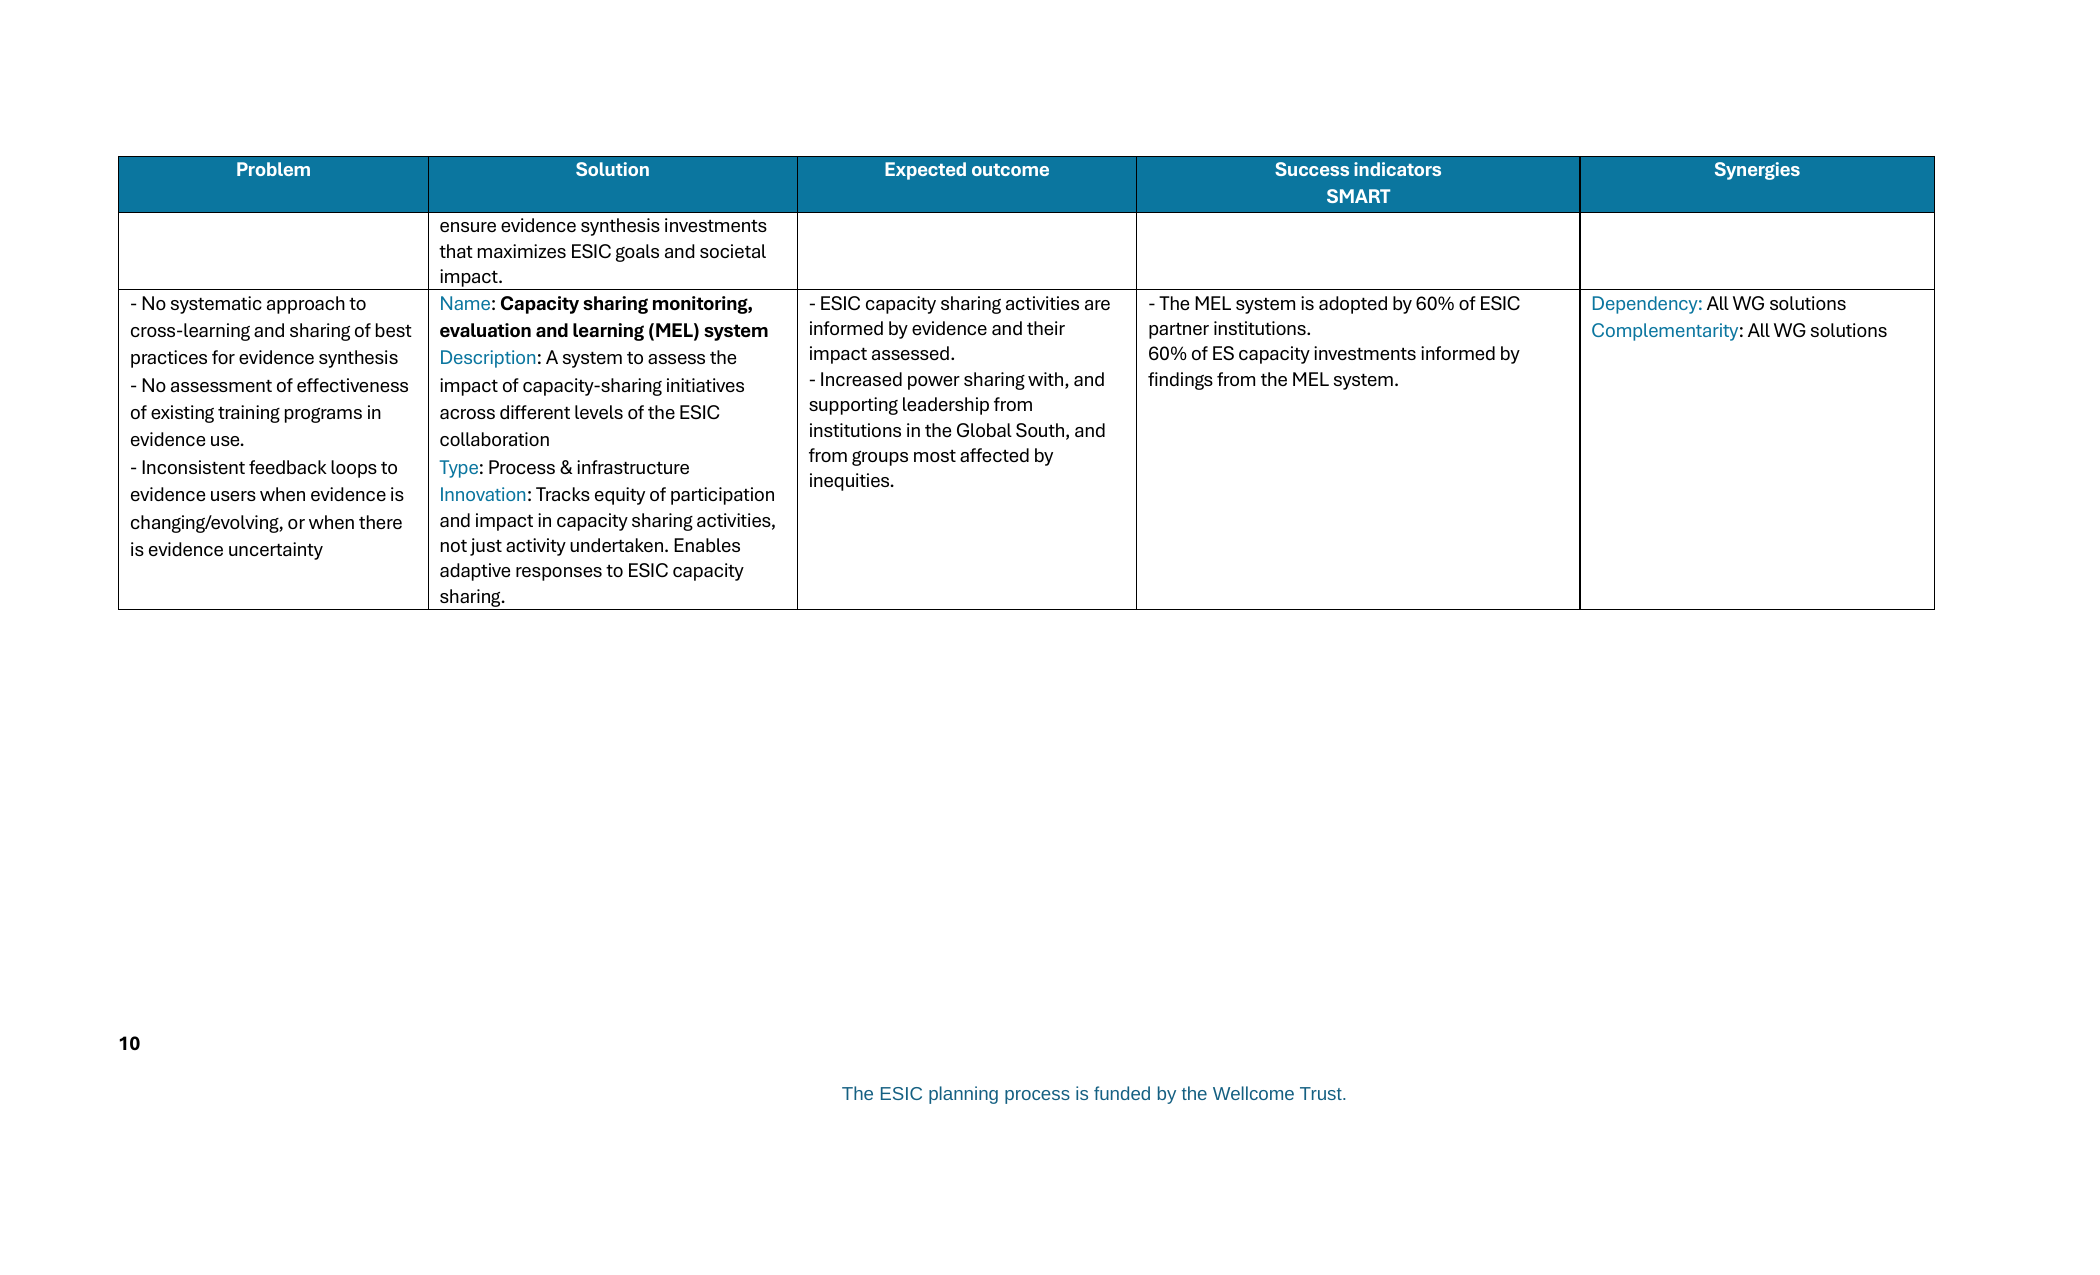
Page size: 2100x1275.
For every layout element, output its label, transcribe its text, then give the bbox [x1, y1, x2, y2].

table_cell Dependency: All WG solutions Complementarity: All WG solutions [1581, 290, 1934, 609]
table_cell Name: Capacity sharing monitoring, evaluation and learning (MEL) system Description: A system to assess the impact of capacity-sharing initiatives across different levels of the ESIC collaboration Type: Process & infrastructure Innovation: Tracks equity of participation and impact in capacity sharing activities, not just activity undertaken. Enables adaptive responses to ESIC capacity sharing. [429, 290, 797, 609]
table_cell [429, 213, 797, 289]
table_header Success indicators SMART [1137, 157, 1579, 212]
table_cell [1137, 213, 1579, 289]
table_cell - ESIC capacity sharing activities are informed by evidence and their impact assessed. - Increased power sharing with, and supporting leadership from institutions in the Global South, and from groups most affected by inequities. [798, 290, 1136, 609]
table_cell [798, 213, 1136, 289]
table_header Synergies [1581, 157, 1934, 212]
table_cell - The MEL system is adopted by 60% of ESIC partner institutions. 60% of ES capacity investments informed by findings from the MEL system. [1137, 290, 1579, 609]
table_header Expected outcome [798, 157, 1136, 212]
table_cell - No systematic approach to cross-learning and sharing of best practices for evidence synthesis - No assessment of effectiveness of existing training programs in evidence use. - Inconsistent feedback loops to evidence users when evidence is changing/evolving, or when there is evidence uncertainty [119, 290, 428, 609]
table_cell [119, 213, 428, 289]
table_header Problem [119, 157, 428, 212]
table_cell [1581, 213, 1934, 289]
table_header Solution [429, 157, 797, 212]
